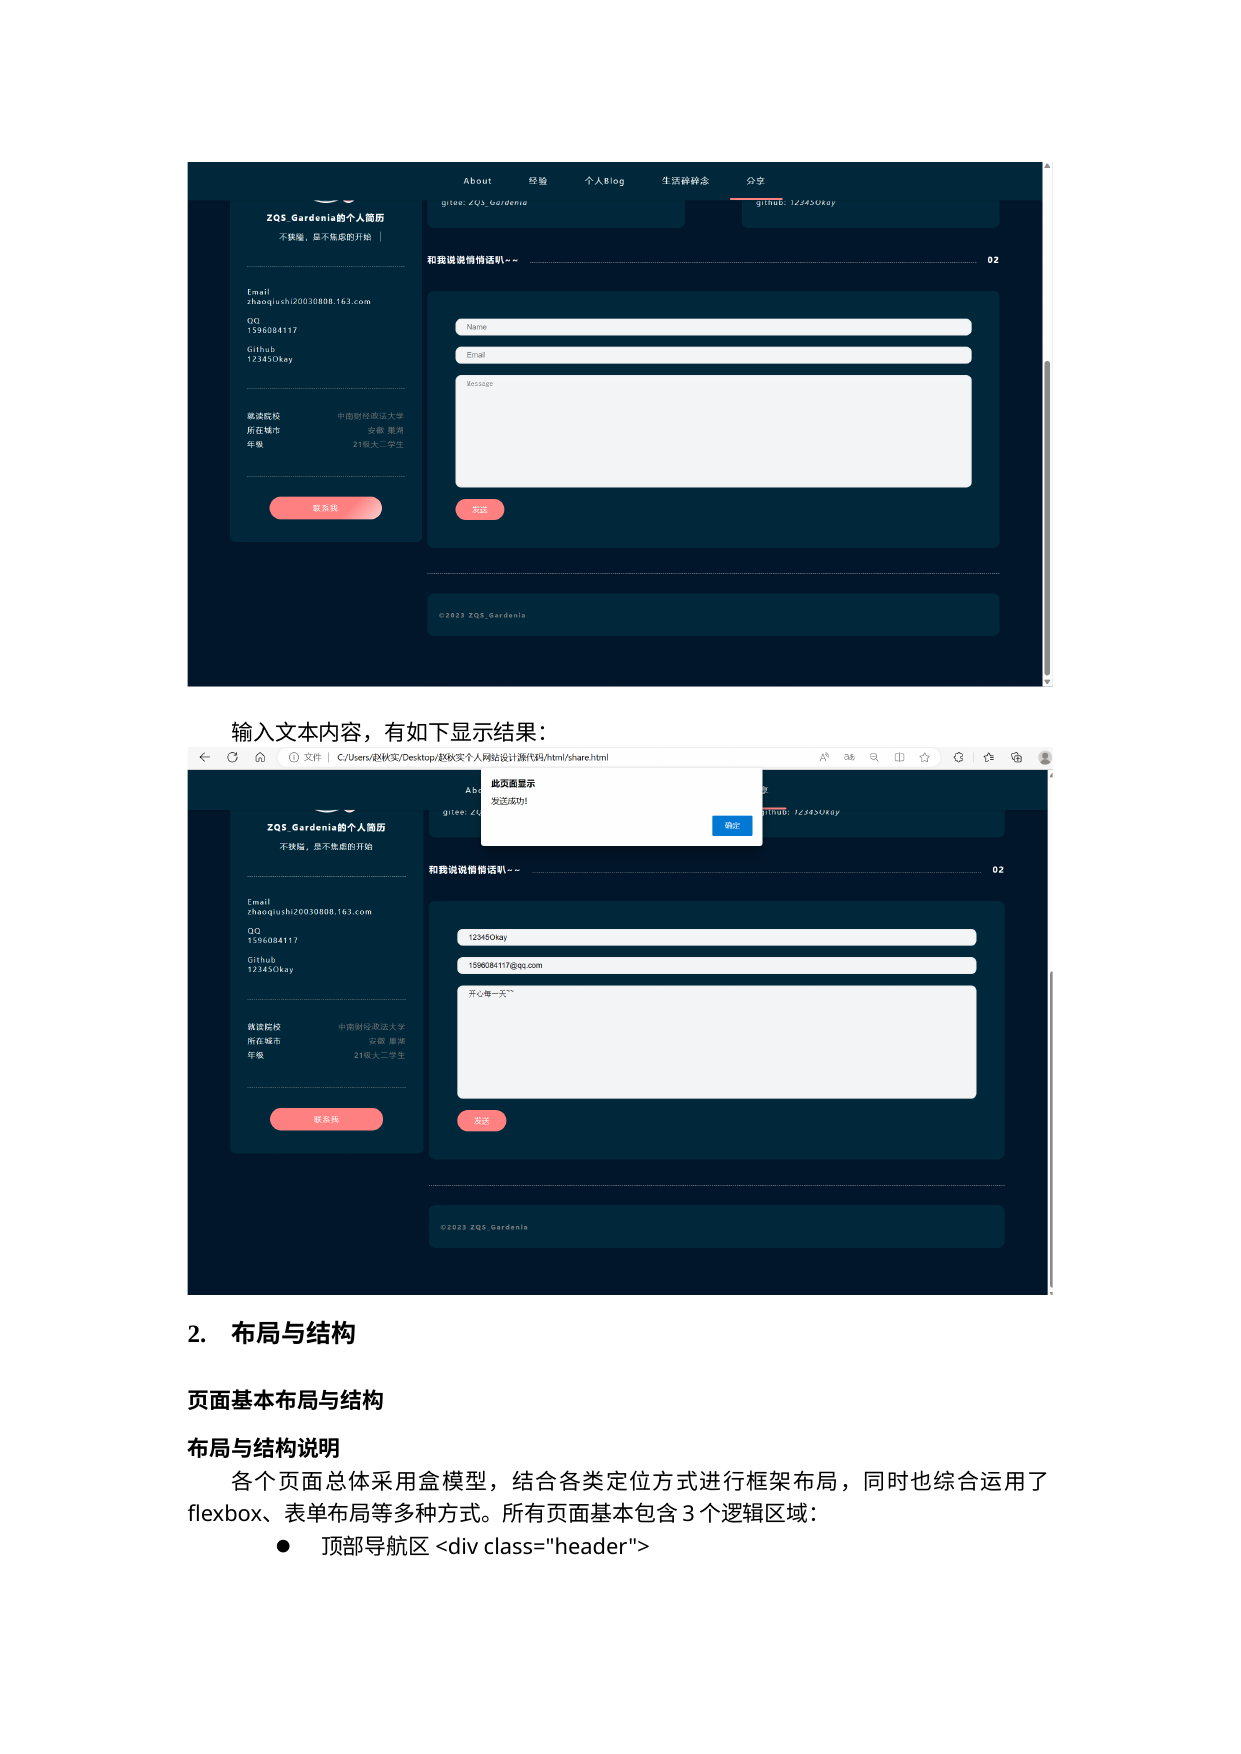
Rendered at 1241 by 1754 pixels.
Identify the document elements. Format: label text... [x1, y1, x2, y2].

picture [257, 1024, 267, 1030]
list 顶部导航区 <div class="header"> [275, 1528, 1053, 1561]
picture [292, 216, 306, 220]
subtitle 布局与结构说明 [187, 1431, 1053, 1463]
subtitle 页面基本布局与结构 [187, 1383, 1053, 1415]
picture [333, 824, 346, 831]
picture [376, 214, 383, 221]
picture [368, 824, 384, 831]
text 各个页面总体采用盒模型，结合各类定位方式进行框架布局，同时也综合运用了flexbox、表单布局等多种方式。所有页面基本包含3个逻辑区域： [187, 1463, 1053, 1528]
picture [366, 214, 373, 221]
picture [187, 747, 1053, 1295]
picture [271, 1109, 382, 1130]
picture [270, 497, 381, 519]
text 输入文本内容，有如下显示结果： [187, 714, 1053, 747]
picture [187, 162, 1053, 687]
subtitle 2. 布局与结构 [187, 1299, 1053, 1364]
picture [328, 214, 345, 221]
